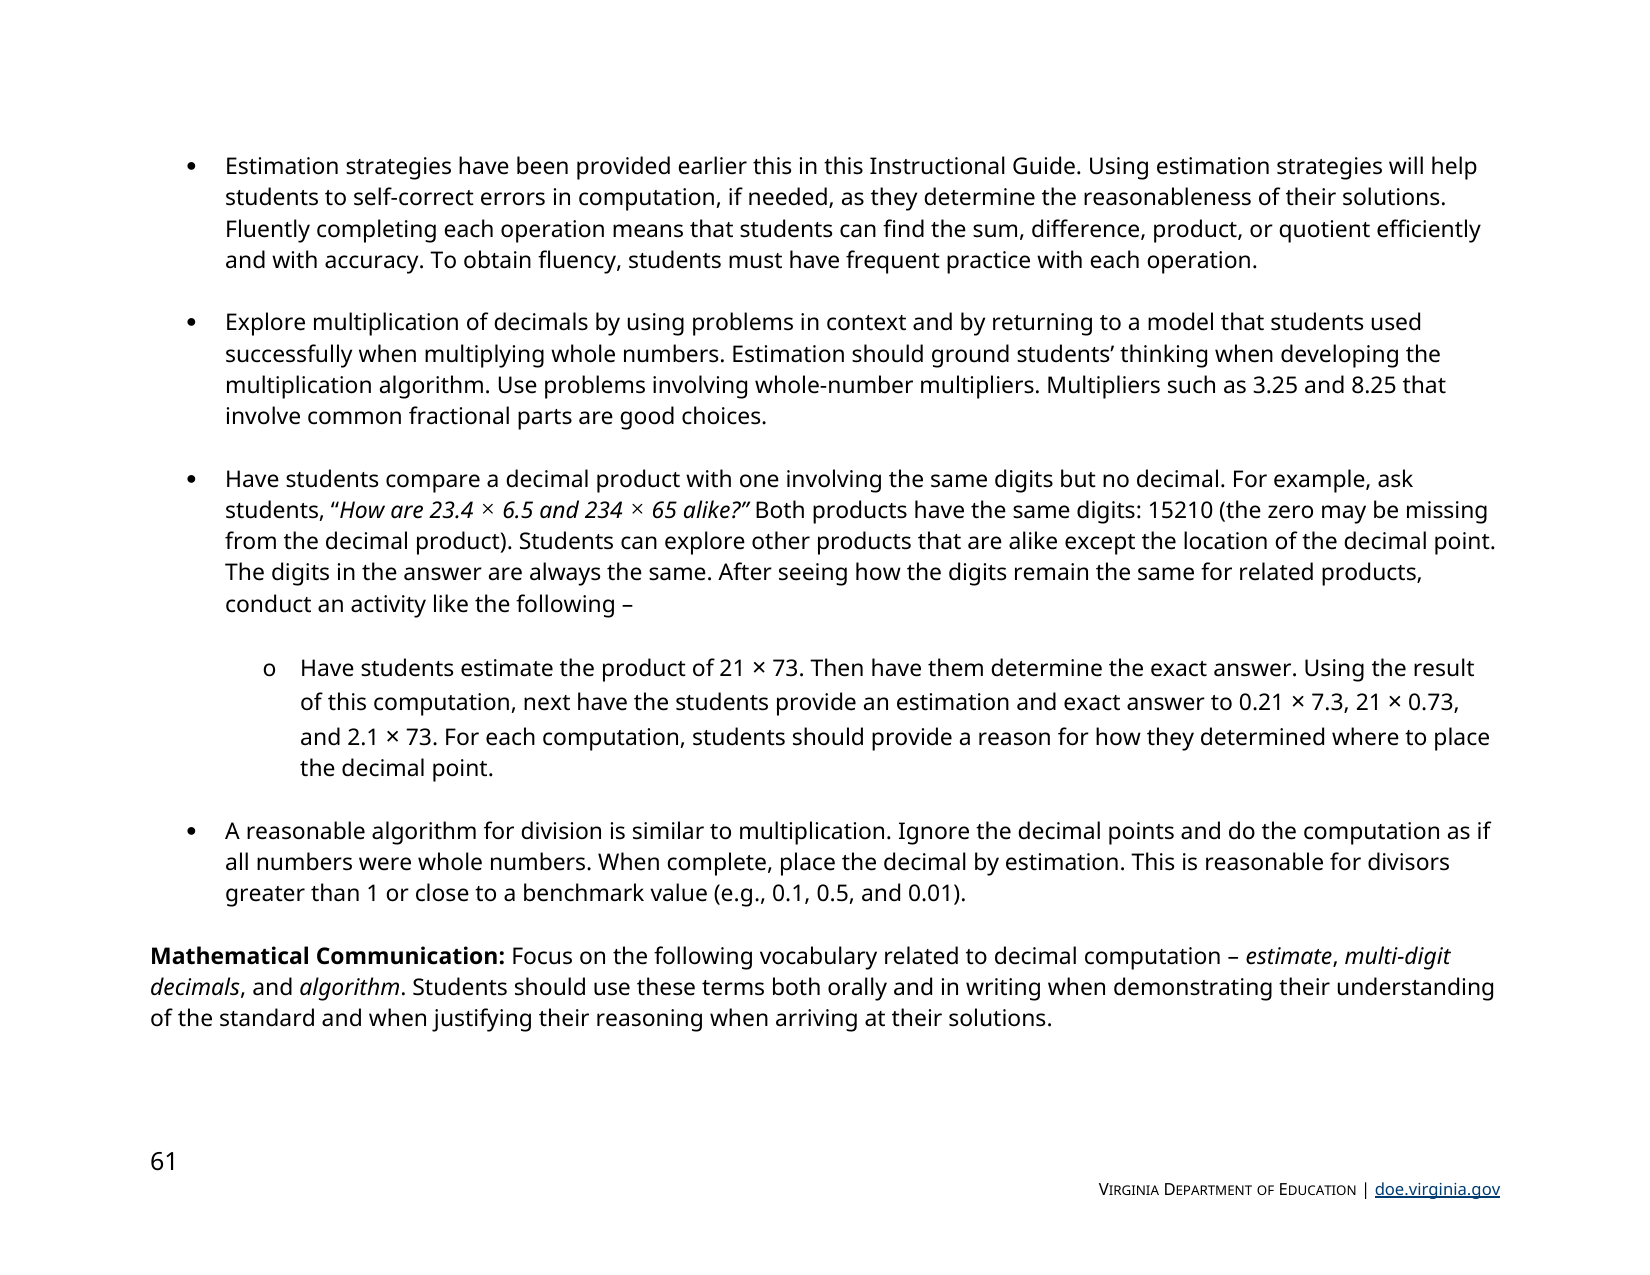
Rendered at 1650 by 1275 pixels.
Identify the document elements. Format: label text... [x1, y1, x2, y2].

list A reasonable algorithm for division is similar to multiplication. Ignore the decimal points and do the computation as if all numbers were whole numbers. When complete, place the decimal by estimation. This is reasonable for divisors greater than 1 or close to a benchmark value (e.g., 0.1, 0.5, and 0.01). [187, 815, 1500, 908]
list Estimation strategies have been provided earlier this in this Instructional Guide. Using estimation strategies will help students to self-correct errors in computation, if needed, as they determine the reasonableness of their solutions. Fluently completing each operation means that students can find the sum, difference, product, or quotient efficiently and with accuracy. To obtain fluency, students must have frequent practice with each operation. [187, 150, 1500, 275]
list Explore multiplication of decimals by using problems in context and by returning to a model that students used successfully when multiplying whole numbers. Estimation should ground students’ thinking when developing the multiplication algorithm. Use problems involving whole-number multipliers. Multipliers such as 3.25 and 8.25 that involve common fractional parts are good choices. [187, 306, 1500, 431]
text Mathematical Communication: Focus on the following vocabulary related to decimal computation – estimate, multi-digit decimals, and algorithm. Students should use these terms both orally and in writing when demonstrating their understanding of the standard and when justifying their reasoning when arriving at their solutions. [150, 940, 1500, 1033]
list Have students estimate the product of 21 × 73. Then have them determine the exact answer. Using the result of this computation, next have the students provide an estimation and exact answer to 0.21 × 7.3, 21 × 0.73, and 2.1 × 73. For each computation, students should provide a reason for how they determined where to place the decimal point. [262, 650, 1500, 783]
list Have students compare a decimal product with one involving the same digits but no decimal. For example, ask students, “How are 23.4 6.5 and 234 65 alike?” Both products have the same digits: 15210 (the zero may be missing from the decimal product). Students can explore other products that are alike except the location of the decimal point. The digits in the answer are always the same. After seeing how the digits remain the same for related products, conduct an activity like the following – [187, 462, 1500, 619]
